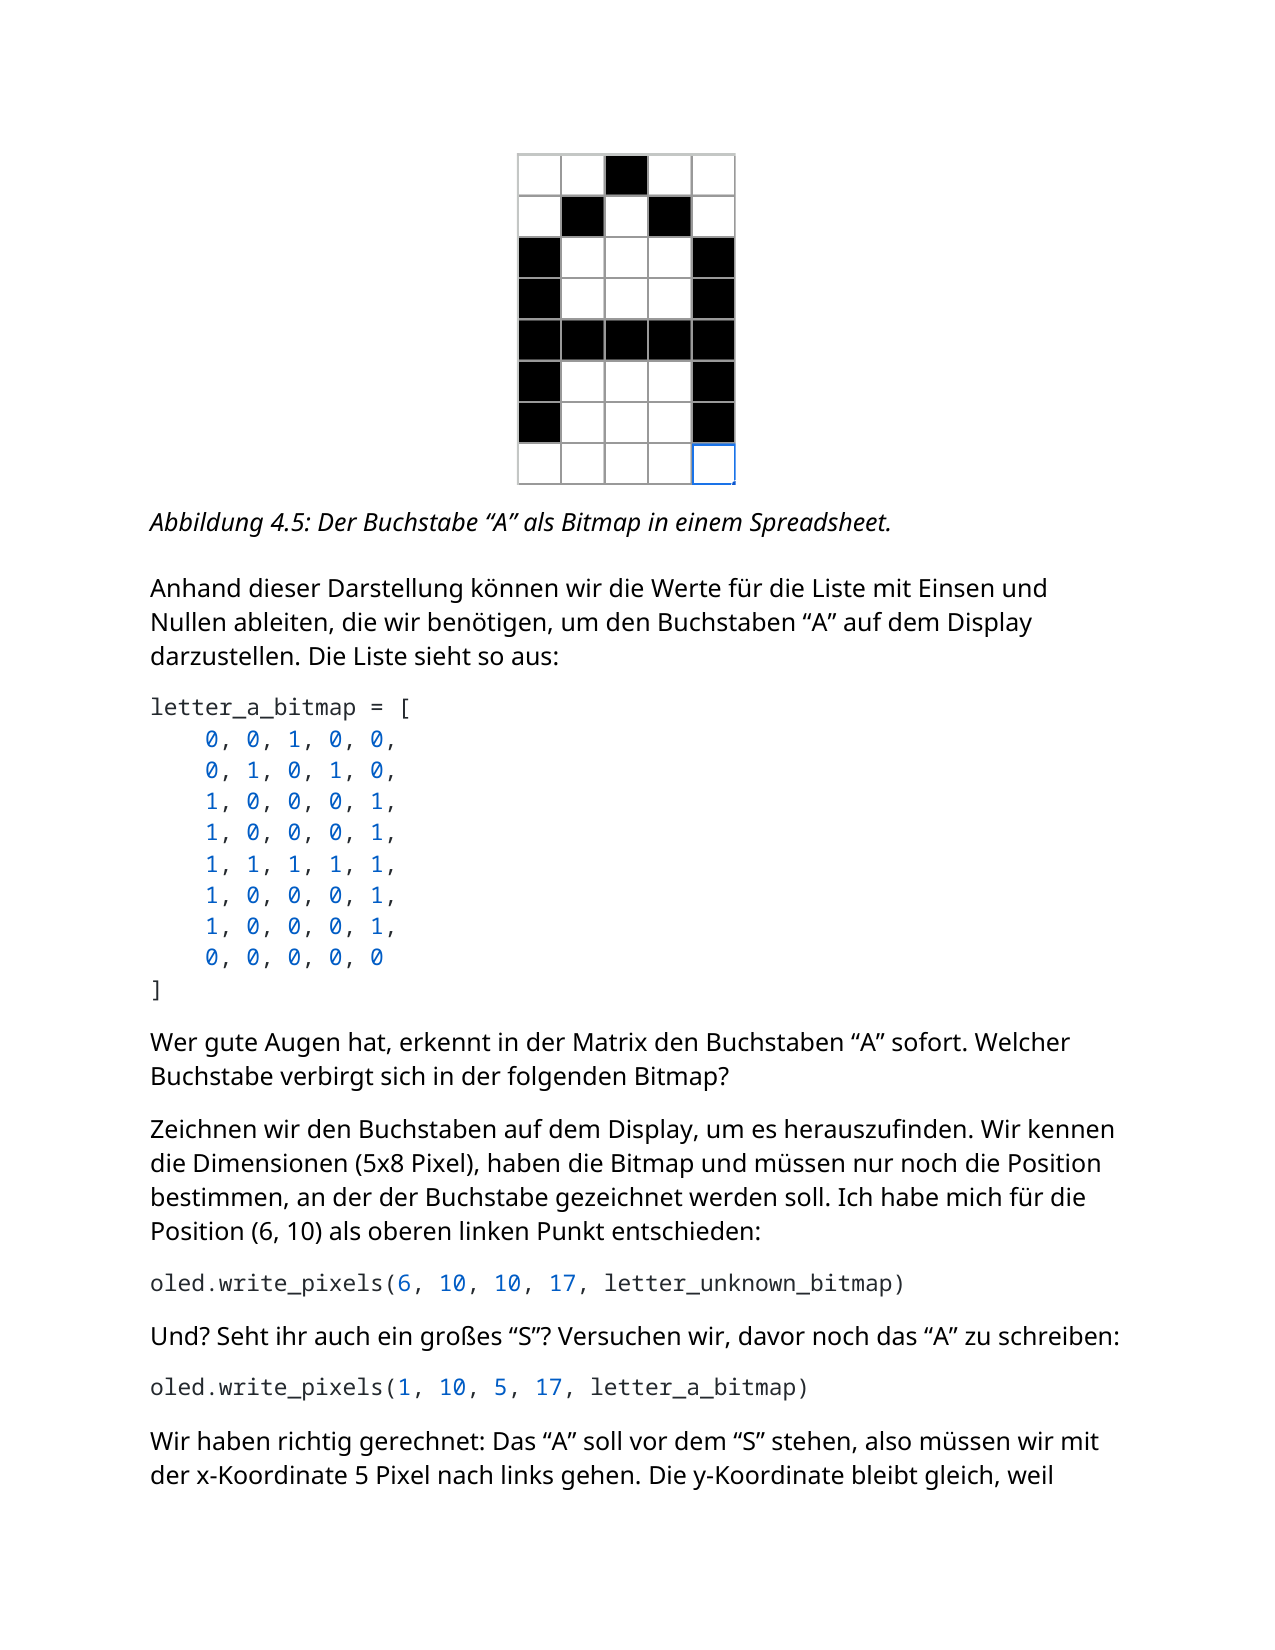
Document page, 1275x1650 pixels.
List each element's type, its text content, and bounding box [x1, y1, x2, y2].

text Wer gute Augen hat, erkennt in der Matrix den Buchstaben “A” sofort. Welcher Buchstabe verbirgt sich in der folgenden Bitmap? [150, 1024, 1125, 1093]
table_header Abbildung 4.5: Der Buchstabe “A” als Bitmap in einem Spreadsheet. [139, 150, 1114, 552]
text Anhand dieser Darstellung können wir die Werte für die Liste mit Einsen und Nullen ableiten, die wir benötigen, um den Buchstaben “A” auf dem Display darzustellen. Die Liste sieht so aus: [150, 570, 1125, 672]
text oled.write_pixels(6, 10, 10, 17, letter_unknown_bitmap) [150, 1266, 1125, 1298]
picture [516, 153, 736, 485]
text letter_a_bitmap = [ 0, 0, 1, 0, 0, 0, 1, 0, 1, 0, 1, 0, 0, 0, 1, 1, 0, 0, 0, 1, 1, 1, 1, 1, 1, 1, 0, 0, 0, 1, 1, 0, 0, 0, 1, 0, 0, 0, 0, 0 ] [150, 691, 1125, 1004]
text Und? Seht ihr auch ein großes “S”? Versuchen wir, davor noch das “A” zu schreiben: [150, 1318, 1125, 1353]
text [150, 1423, 1125, 1492]
text oled.write_pixels(1, 10, 5, 17, letter_a_bitmap) [150, 1371, 1125, 1403]
text Zeichnen wir den Buchstaben auf dem Display, um es herauszufinden. Wir kennen die Dimensionen (5x8 Pixel), haben die Bitmap und müssen nur noch die Position bestimmen, an der der Buchstabe gezeichnet werden soll. Ich habe mich für die Position (6, 10) als oberen linken Punkt entschieden: [150, 1111, 1125, 1248]
